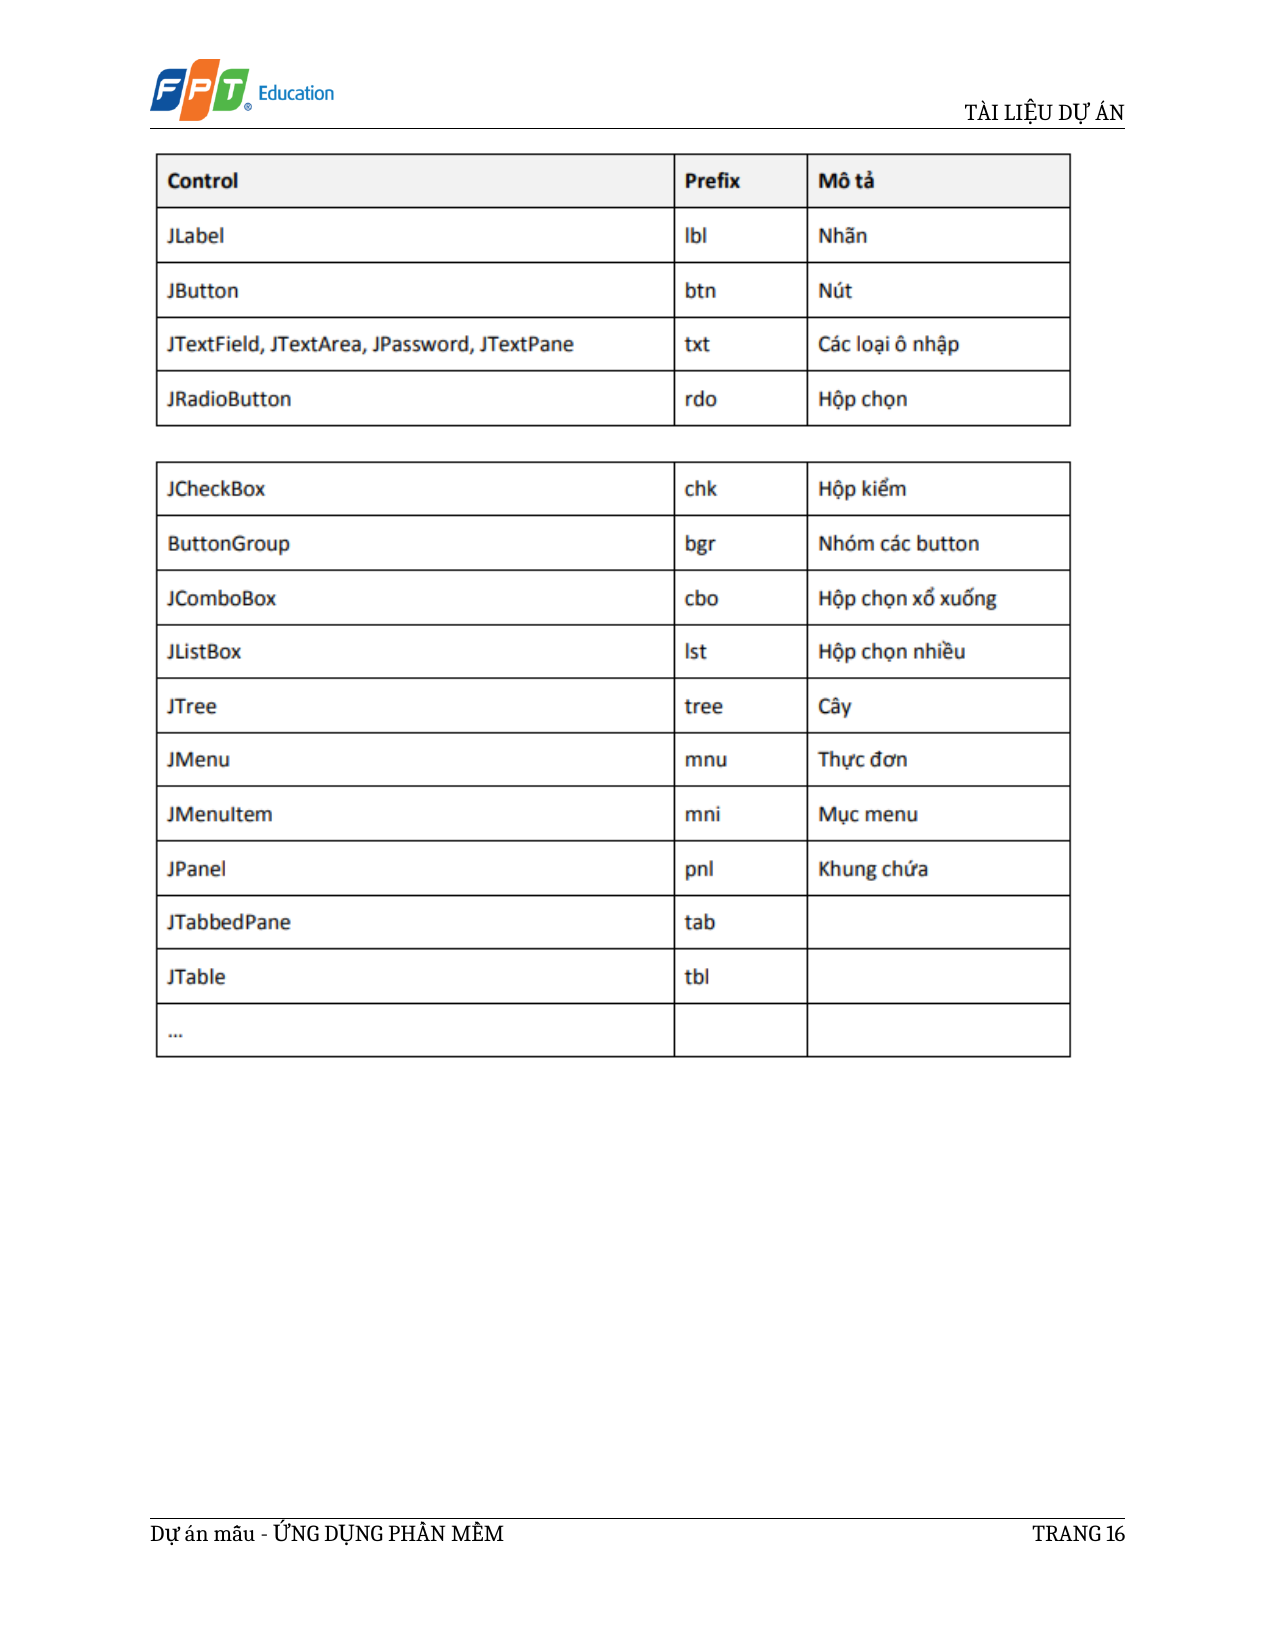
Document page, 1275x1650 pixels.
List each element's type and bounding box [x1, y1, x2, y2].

picture [150, 59, 336, 121]
picture [150, 457, 1079, 1064]
picture [150, 150, 1079, 433]
